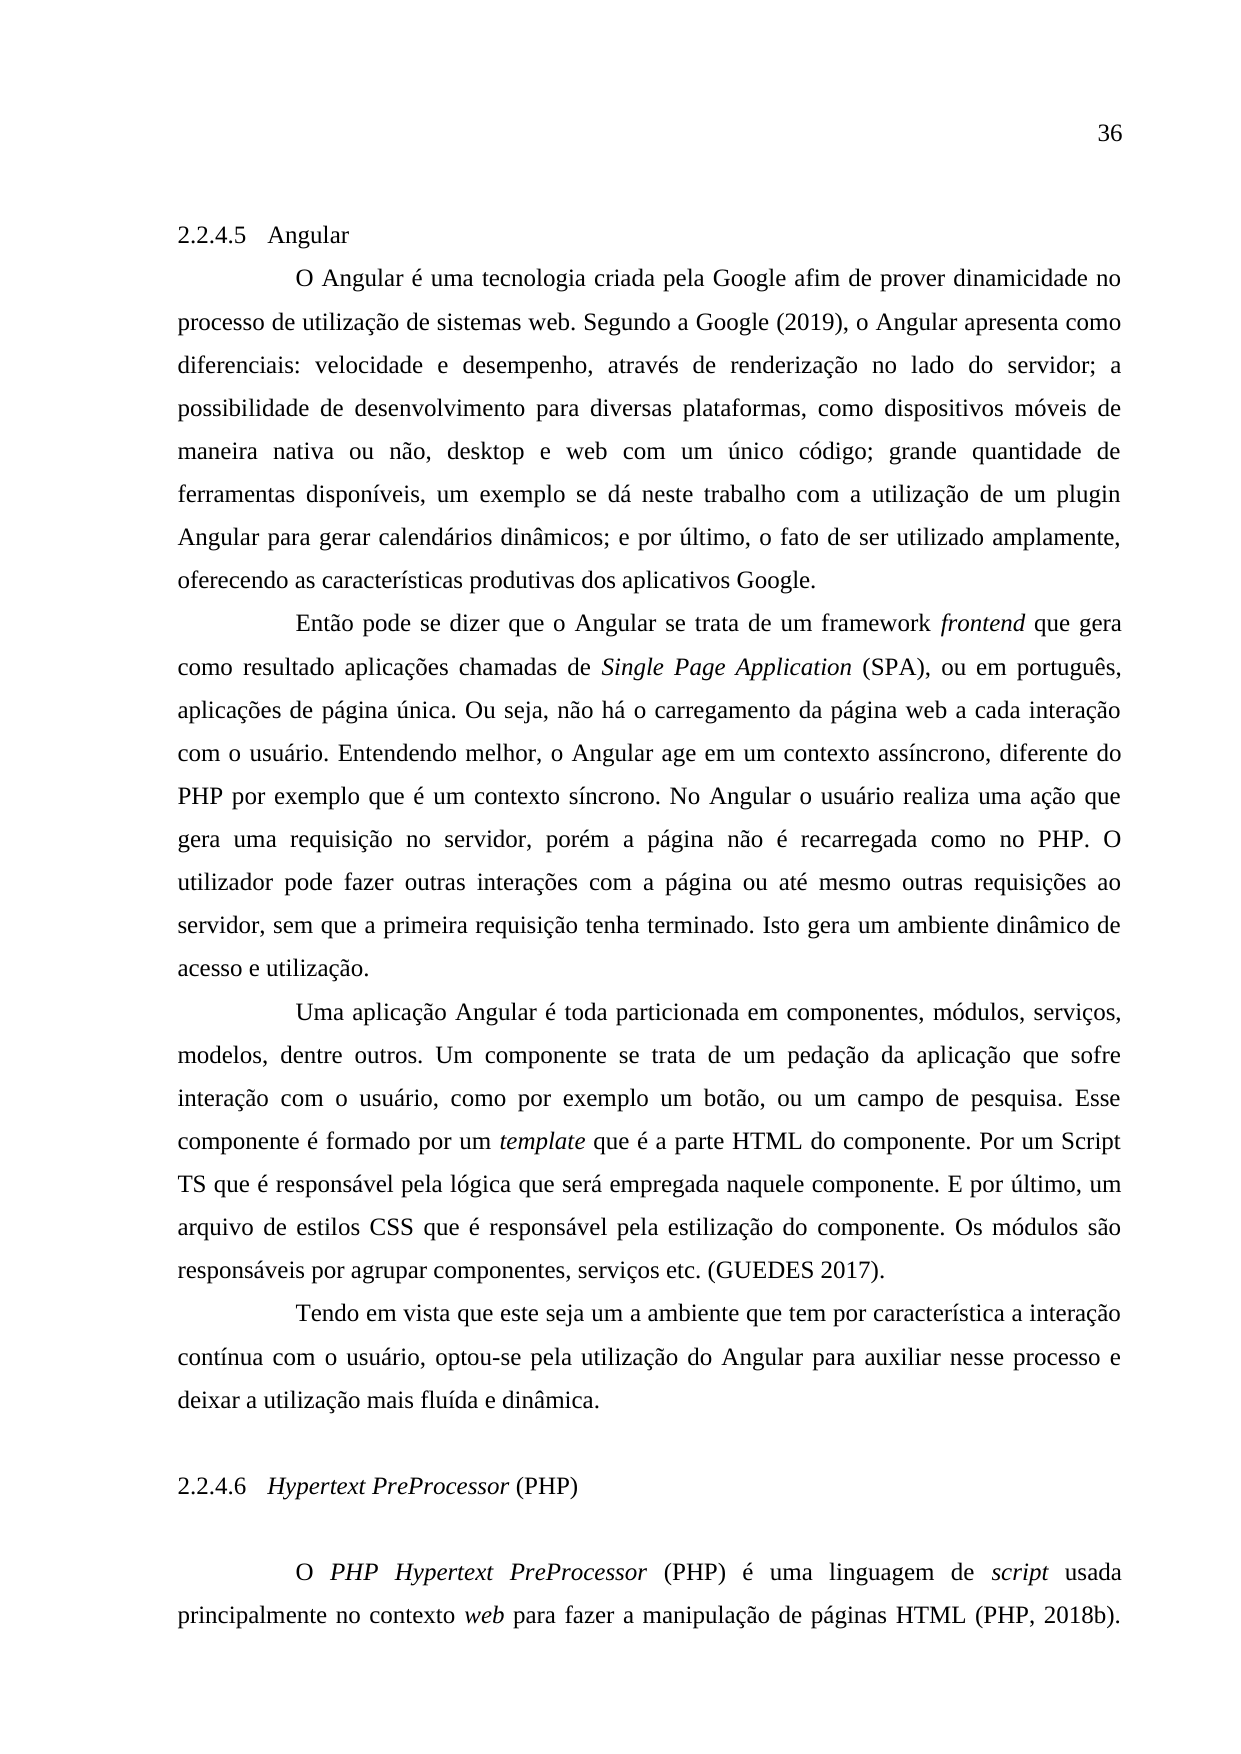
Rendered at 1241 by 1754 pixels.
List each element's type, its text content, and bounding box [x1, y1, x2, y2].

subtitle Hypertext PreProcessor (PHP) [177, 1471, 1122, 1500]
text Então pode se dizer que o Angular se trata de um framework frontend que gera como resultado aplicações chamadas de Single Page Application (SPA), ou em português, aplicações de página única. Ou seja, não há o carregamento da página web a cada interação com o usuário. Entendendo melhor, o Angular age em um contexto assíncrono, diferente do PHP por exemplo que é um contexto síncrono. No Angular o usuário realiza uma ação que gera uma requisição no servidor, porém a página não é recarregada como no PHP. O utilizador pode fazer outras interações com a página ou até mesmo outras requisições ao servidor, sem que a primeira requisição tenha terminado. Isto gera um ambiente dinâmico de acesso e utilização. [177, 608, 1122, 982]
text Uma aplicação Angular é toda particionada em componentes, módulos, serviços, modelos, dentre outros. Um componente se trata de um pedação da aplicação que sofre interação com o usuário, como por exemplo um botão, ou um campo de pesquisa. Esse componente é formado por um template que é a parte HTML do componente. Por um Script TS que é responsável pela lógica que será empregada naquele componente. E por último, um arquivo de estilos CSS que é responsável pela estilização do componente. Os módulos são responsáveis por agrupar componentes, serviços etc. (GUEDES 2017). [177, 997, 1122, 1284]
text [177, 1557, 1122, 1629]
text O Angular é uma tecnologia criada pela Google afim de prover dinamicidade no processo de utilização de sistemas web. Segundo a Google (2019), o Angular apresenta como diferenciais: velocidade e desempenho, através de renderização no lado do servidor; a possibilidade de desenvolvimento para diversas plataformas, como dispositivos móveis de maneira nativa ou não, desktop e web com um único código; grande quantidade de ferramentas disponíveis, um exemplo se dá neste trabalho com a utilização de um plugin Angular para gerar calendários dinâmicos; e por último, o fato de ser utilizado amplamente, oferecendo as características produtivas dos aplicativos Google. [177, 263, 1122, 594]
text Tendo em vista que este seja um a ambiente que tem por característica a interação contínua com o usuário, optou-se pela utilização do Angular para auxiliar nesse processo e deixar a utilização mais fluída e dinâmica. [177, 1298, 1122, 1413]
subtitle Angular [177, 220, 1122, 249]
